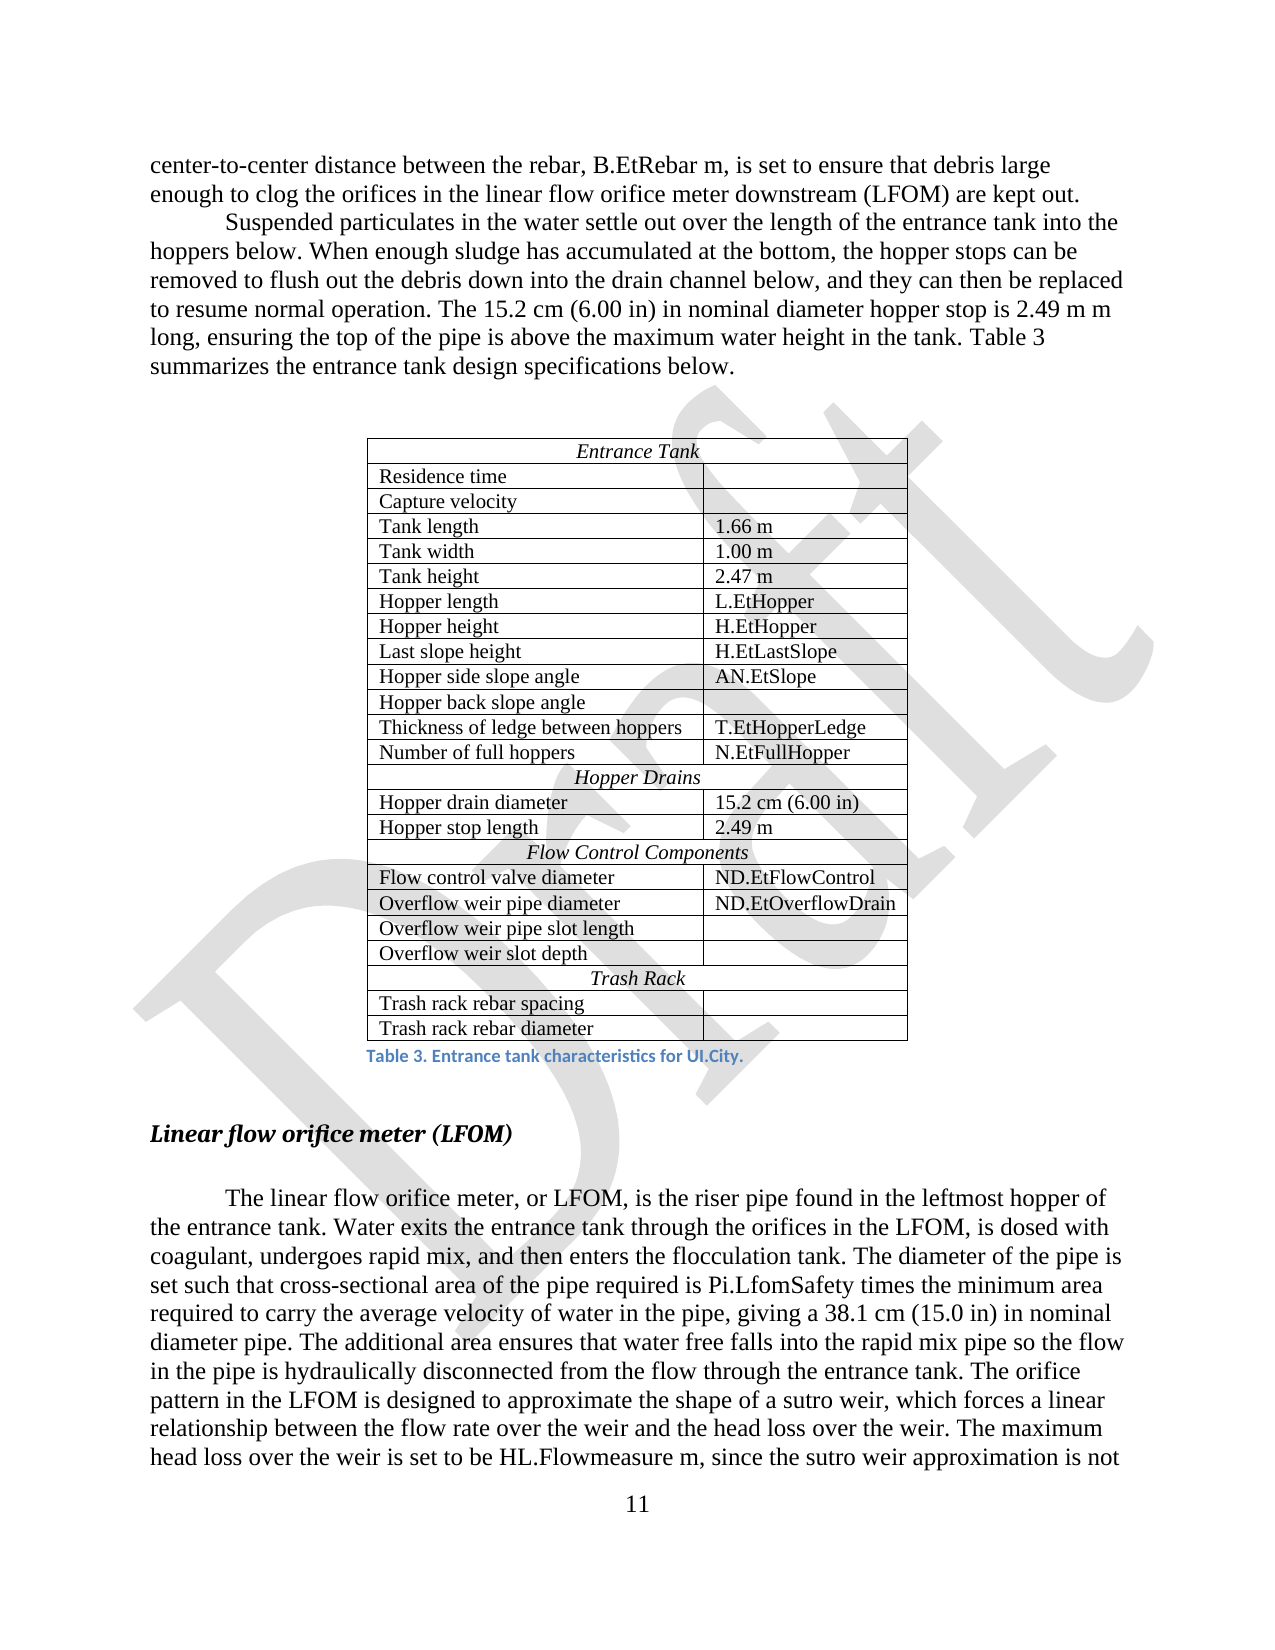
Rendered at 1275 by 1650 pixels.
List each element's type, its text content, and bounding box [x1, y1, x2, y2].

table_cell Last slope height [368, 639, 703, 663]
table_cell Thickness of ledge between hoppers [368, 715, 703, 739]
table_cell Flow Control Components [368, 840, 907, 864]
table_cell [704, 991, 907, 1015]
table_cell Overflow weir slot depth [368, 941, 703, 965]
table_cell Flow control valve diameter [368, 865, 703, 889]
table_cell 1.66 m [704, 514, 907, 538]
table_cell [704, 916, 907, 939]
table_cell Hopper height [368, 614, 703, 638]
table_cell Hopper length [368, 589, 703, 613]
table_cell Hopper drain diameter [368, 790, 703, 814]
table_cell Overflow weir pipe slot length [368, 916, 703, 939]
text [150, 150, 1125, 207]
table_cell Trash rack rebar spacing [368, 991, 703, 1015]
table_cell 2.49 m [704, 815, 907, 839]
table_cell Tank height [368, 564, 703, 588]
table_cell [704, 690, 907, 714]
table_cell Hopper side slope angle [368, 665, 703, 688]
table_cell H.EtLastSlope [704, 639, 907, 663]
table_cell Residence time [368, 464, 703, 488]
table_cell 1.00 m [704, 539, 907, 563]
table_cell Tank length [368, 514, 703, 538]
table_cell [704, 941, 907, 965]
table_cell L.EtHopper [704, 589, 907, 613]
table_cell Number of full hoppers [368, 740, 703, 764]
subtitle Linear flow orifice meter (LFOM) [150, 1120, 1125, 1148]
text Suspended particulates in the water settle out over the length of the entrance tank into the hoppers below. When enough sludge has accumulated at the bottom, the hopper stops can be removed to flush out the debris down into the drain channel below, and they can then be replaced to resume normal operation. The 15.2 cm (6.00 in) in nominal diameter hopper stop is 2.49 m m long, ensuring the top of the pipe is above the maximum water height in the tank. Table 3 summarizes the entrance tank design specifications below. [150, 207, 1125, 380]
table_cell H.EtHopper [704, 614, 907, 638]
table_cell Hopper Drains [368, 765, 907, 789]
table_cell ND.EtFlowControl [704, 865, 907, 889]
table_cell T.EtHopperLedge [704, 715, 907, 739]
table_cell ND.EtOverflowDrain [704, 890, 907, 914]
table_cell 2.47 m [704, 564, 907, 588]
table_cell N.EtFullHopper [704, 740, 907, 764]
table_cell Trash rack rebar diameter [368, 1016, 703, 1040]
table_cell [704, 1016, 907, 1040]
table_cell [704, 464, 907, 488]
table_cell Tank width [368, 539, 703, 563]
table_cell Capture velocity [368, 489, 703, 513]
table_cell Trash Rack [368, 966, 907, 990]
table_cell Hopper back slope angle [368, 690, 703, 714]
table_cell [704, 489, 907, 513]
table_cell AN.EtSlope [704, 665, 907, 688]
table_header Entrance Tank [368, 439, 907, 463]
table_cell 15.2 cm (6.00 in) [704, 790, 907, 814]
table_cell Overflow weir pipe diameter [368, 890, 703, 914]
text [150, 1183, 1125, 1471]
table_cell Hopper stop length [368, 815, 703, 839]
